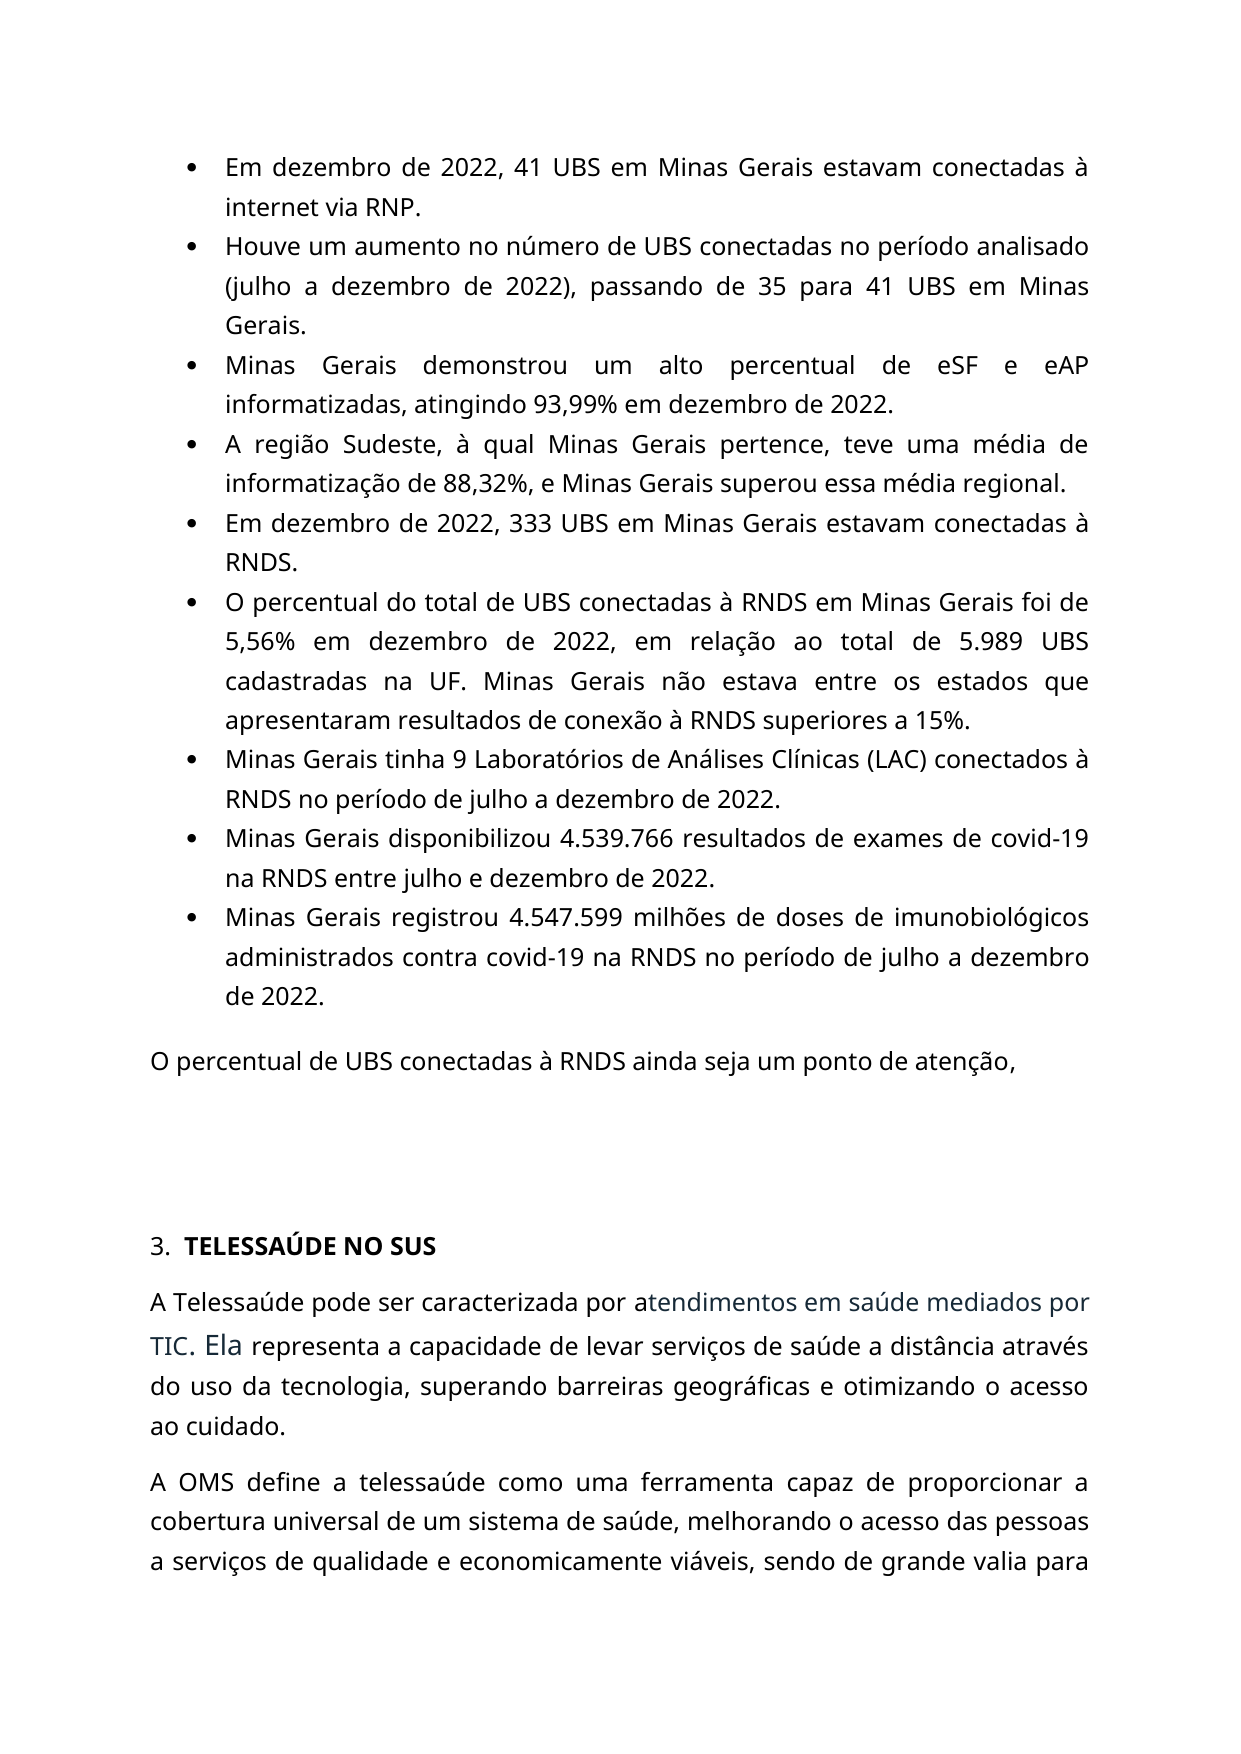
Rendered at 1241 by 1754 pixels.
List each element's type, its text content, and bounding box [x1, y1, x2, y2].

text O percentual de UBS conectadas à RNDS ainda seja um ponto de atenção, [150, 1043, 1090, 1078]
list Houve um aumento no número de UBS conectadas no período analisado (julho a dezembro de 2022), passando de 35 para 41 UBS em Minas Gerais. [187, 229, 1090, 342]
list Em dezembro de 2022, 333 UBS em Minas Gerais estavam conectadas à RNDS. [187, 505, 1090, 579]
list Minas Gerais demonstrou um alto percentual de eSF e eAP informatizadas, atingindo 93,99% em dezembro de 2022. [187, 347, 1090, 421]
list Minas Gerais registrou 4.547.599 milhões de doses de imunobiológicos administrados contra covid-19 na RNDS no período de julho a dezembro de 2022. [187, 900, 1090, 1013]
list Minas Gerais disponibilizou 4.539.766 resultados de exames de covid-19 na RNDS entre julho e dezembro de 2022. [187, 821, 1090, 895]
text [150, 1464, 1090, 1577]
list O percentual do total de UBS conectadas à RNDS em Minas Gerais foi de 5,56% em dezembro de 2022, em relação ao total de 5.989 UBS cadastradas na UF. Minas Gerais não estava entre os estados que apresentaram resultados de conexão à RNDS superiores a 15%. [187, 584, 1090, 737]
list Em dezembro de 2022, 41 UBS em Minas Gerais estavam conectadas à internet via RNP. [187, 150, 1090, 223]
text 3. TELESSAÚDE NO SUS [150, 1229, 1090, 1263]
text A Telessaúde pode ser caracterizada por atendimentos em saúde mediados por TIC. Ela representa a capacidade de levar serviços de saúde a distância através do uso da tecnologia, superando barreiras geográficas e otimizando o acesso ao cuidado. [150, 1285, 1090, 1442]
list Minas Gerais tinha 9 Laboratórios de Análises Clínicas (LAC) conectados à RNDS no período de julho a dezembro de 2022. [187, 742, 1090, 816]
list A região Sudeste, à qual Minas Gerais pertence, teve uma média de informatização de 88,32%, e Minas Gerais superou essa média regional. [187, 426, 1090, 500]
